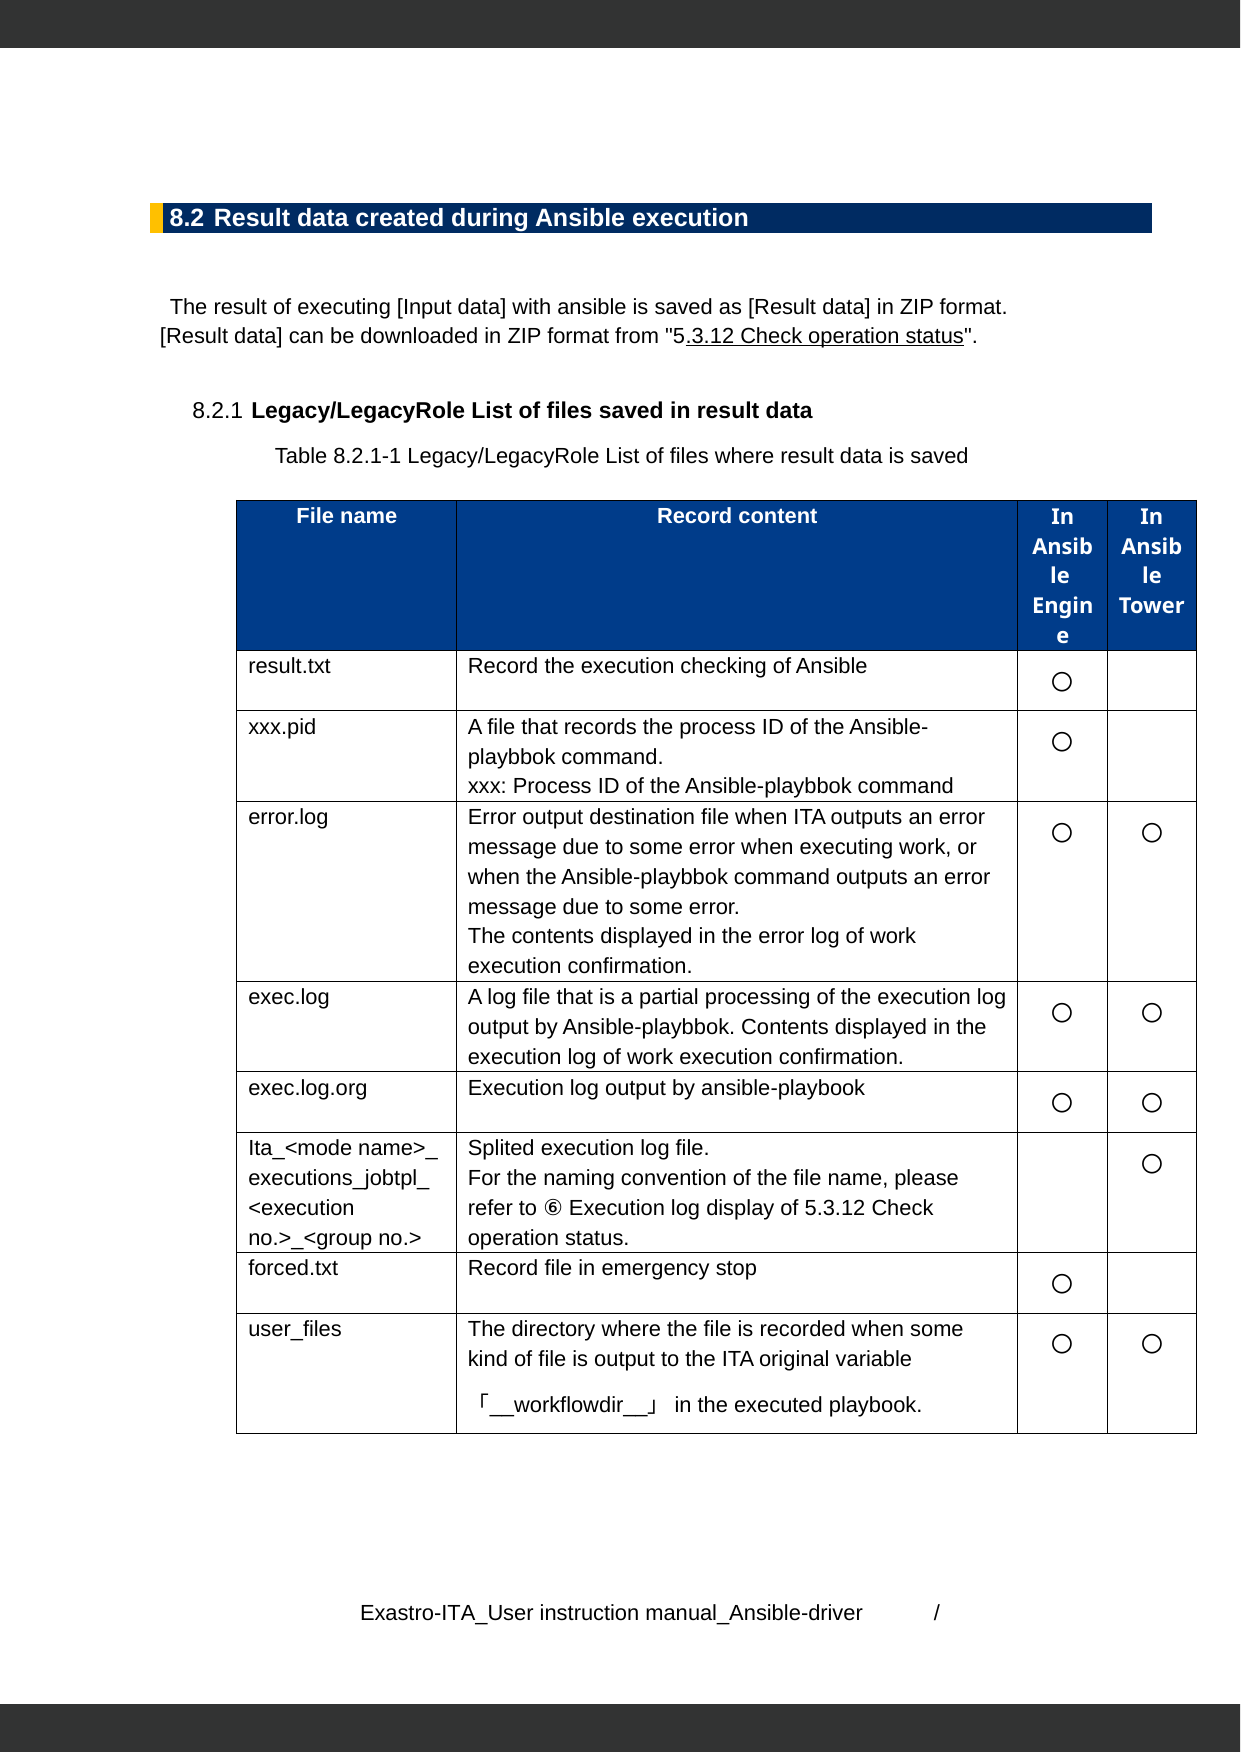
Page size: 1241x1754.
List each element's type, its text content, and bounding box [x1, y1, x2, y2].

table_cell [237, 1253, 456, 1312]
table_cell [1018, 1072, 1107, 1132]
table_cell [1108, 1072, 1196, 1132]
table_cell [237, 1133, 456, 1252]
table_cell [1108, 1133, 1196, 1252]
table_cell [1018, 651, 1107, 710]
text The result of executing [Input data] with ansible is saved as [Result data] in ZIP format. [148, 291, 1152, 321]
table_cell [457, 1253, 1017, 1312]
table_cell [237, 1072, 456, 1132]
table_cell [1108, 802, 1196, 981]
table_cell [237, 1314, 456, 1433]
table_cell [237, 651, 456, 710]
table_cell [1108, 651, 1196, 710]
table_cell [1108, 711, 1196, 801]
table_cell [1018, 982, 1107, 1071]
text Table 8.2.1-1 Legacy/LegacyRole List of files where result data is saved [148, 440, 1152, 470]
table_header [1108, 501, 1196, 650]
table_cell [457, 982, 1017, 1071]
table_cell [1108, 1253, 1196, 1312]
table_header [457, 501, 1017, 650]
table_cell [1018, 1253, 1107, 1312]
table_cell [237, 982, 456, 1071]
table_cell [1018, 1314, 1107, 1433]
subtitle Legacy/LegacyRole List of files saved in result data [192, 396, 1152, 425]
picture [0, 1704, 1241, 1752]
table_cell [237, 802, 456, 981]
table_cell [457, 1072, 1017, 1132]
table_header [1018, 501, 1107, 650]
text [Result data] can be downloaded in ZIP format from "5.3.12 Check operation status". [148, 321, 1152, 351]
picture [0, 0, 1241, 48]
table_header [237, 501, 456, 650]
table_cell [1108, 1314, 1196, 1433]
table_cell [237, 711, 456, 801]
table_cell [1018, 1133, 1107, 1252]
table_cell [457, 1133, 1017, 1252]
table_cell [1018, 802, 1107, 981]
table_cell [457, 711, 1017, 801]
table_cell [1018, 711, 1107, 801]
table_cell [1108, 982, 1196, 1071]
subtitle Result data created during Ansible execution [163, 203, 1152, 233]
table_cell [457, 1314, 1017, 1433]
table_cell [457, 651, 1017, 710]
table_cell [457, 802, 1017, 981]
